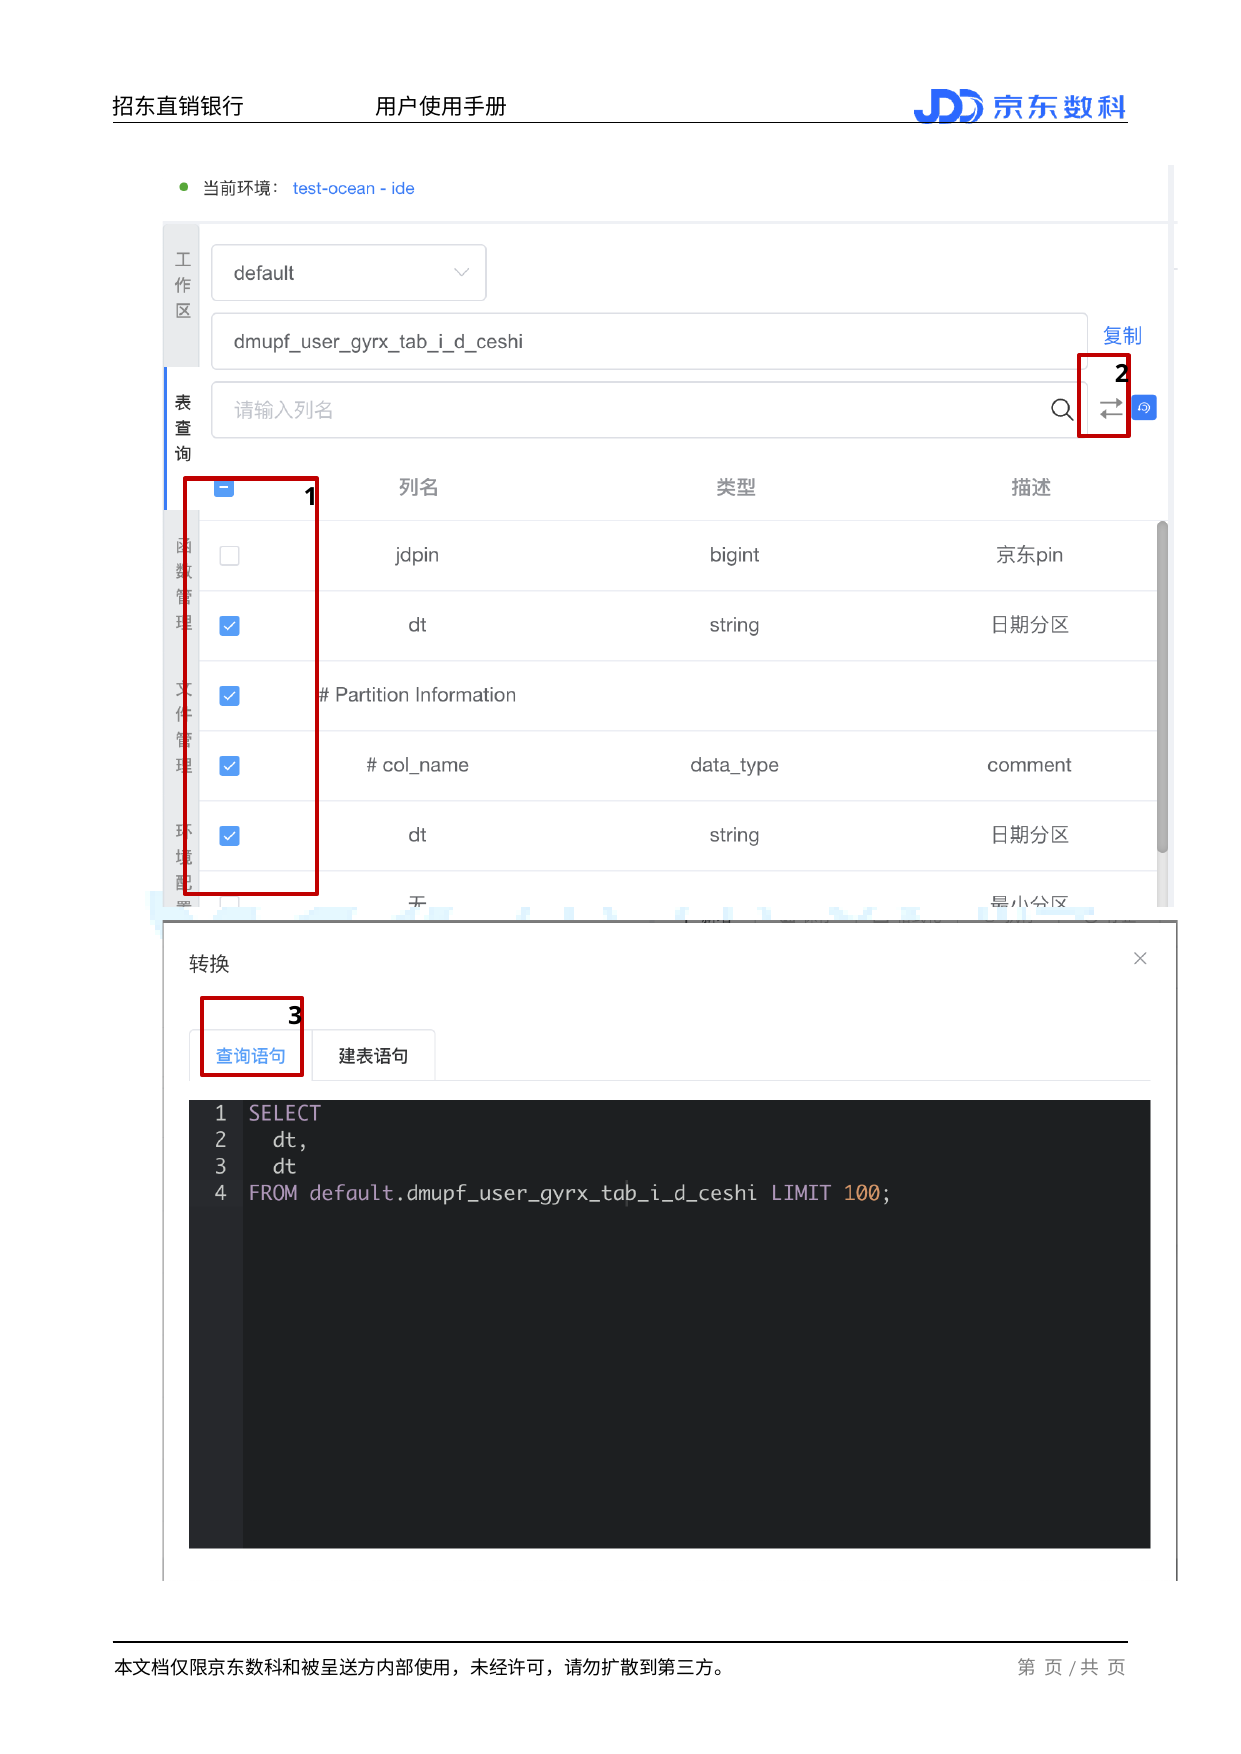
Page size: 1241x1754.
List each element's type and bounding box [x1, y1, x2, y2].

picture [162, 920, 1178, 1581]
picture [914, 89, 1125, 122]
picture [162, 165, 1178, 907]
